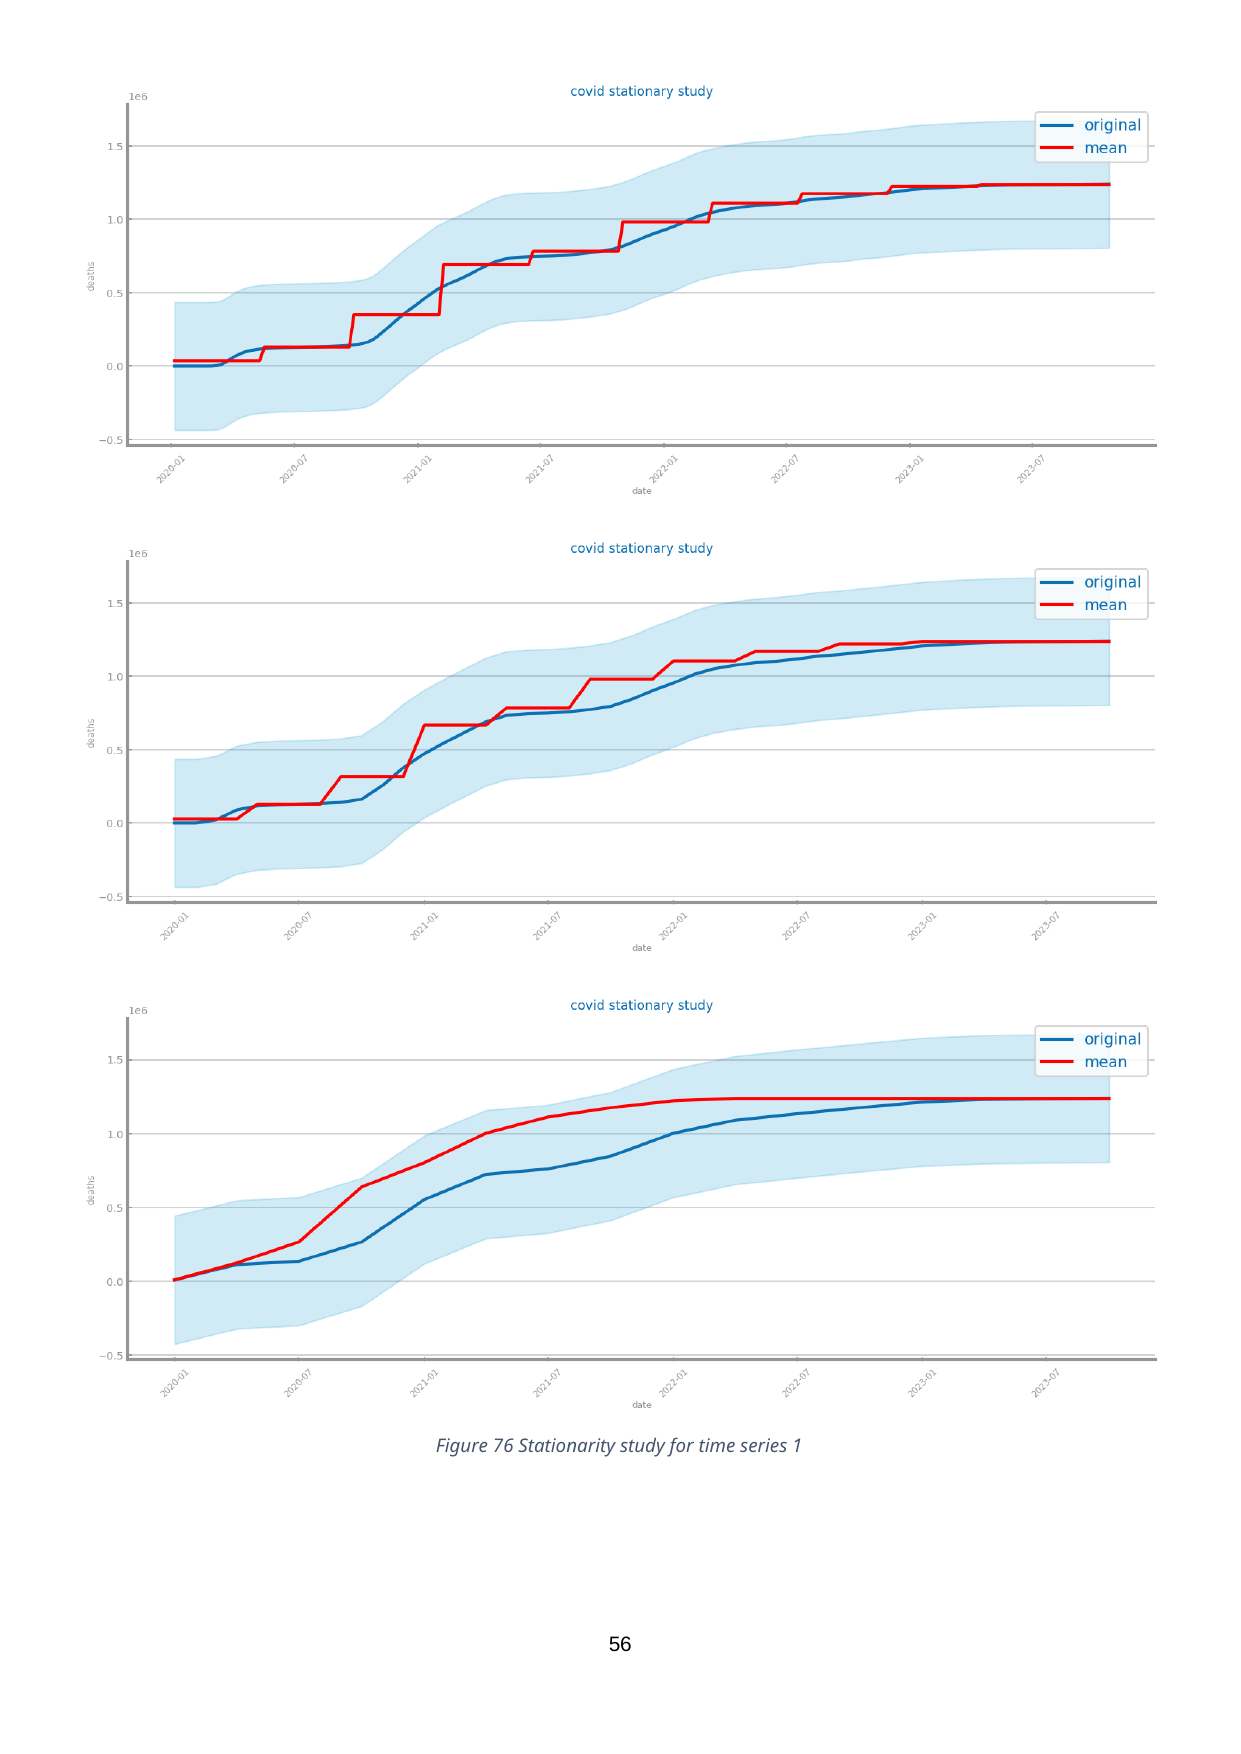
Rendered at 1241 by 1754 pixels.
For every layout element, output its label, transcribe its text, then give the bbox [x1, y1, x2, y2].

picture [75, 75, 1166, 507]
picture [75, 988, 1166, 1421]
picture [75, 531, 1166, 964]
text Figure 76 Stationarity study for time series 1 [75, 1432, 1165, 1458]
